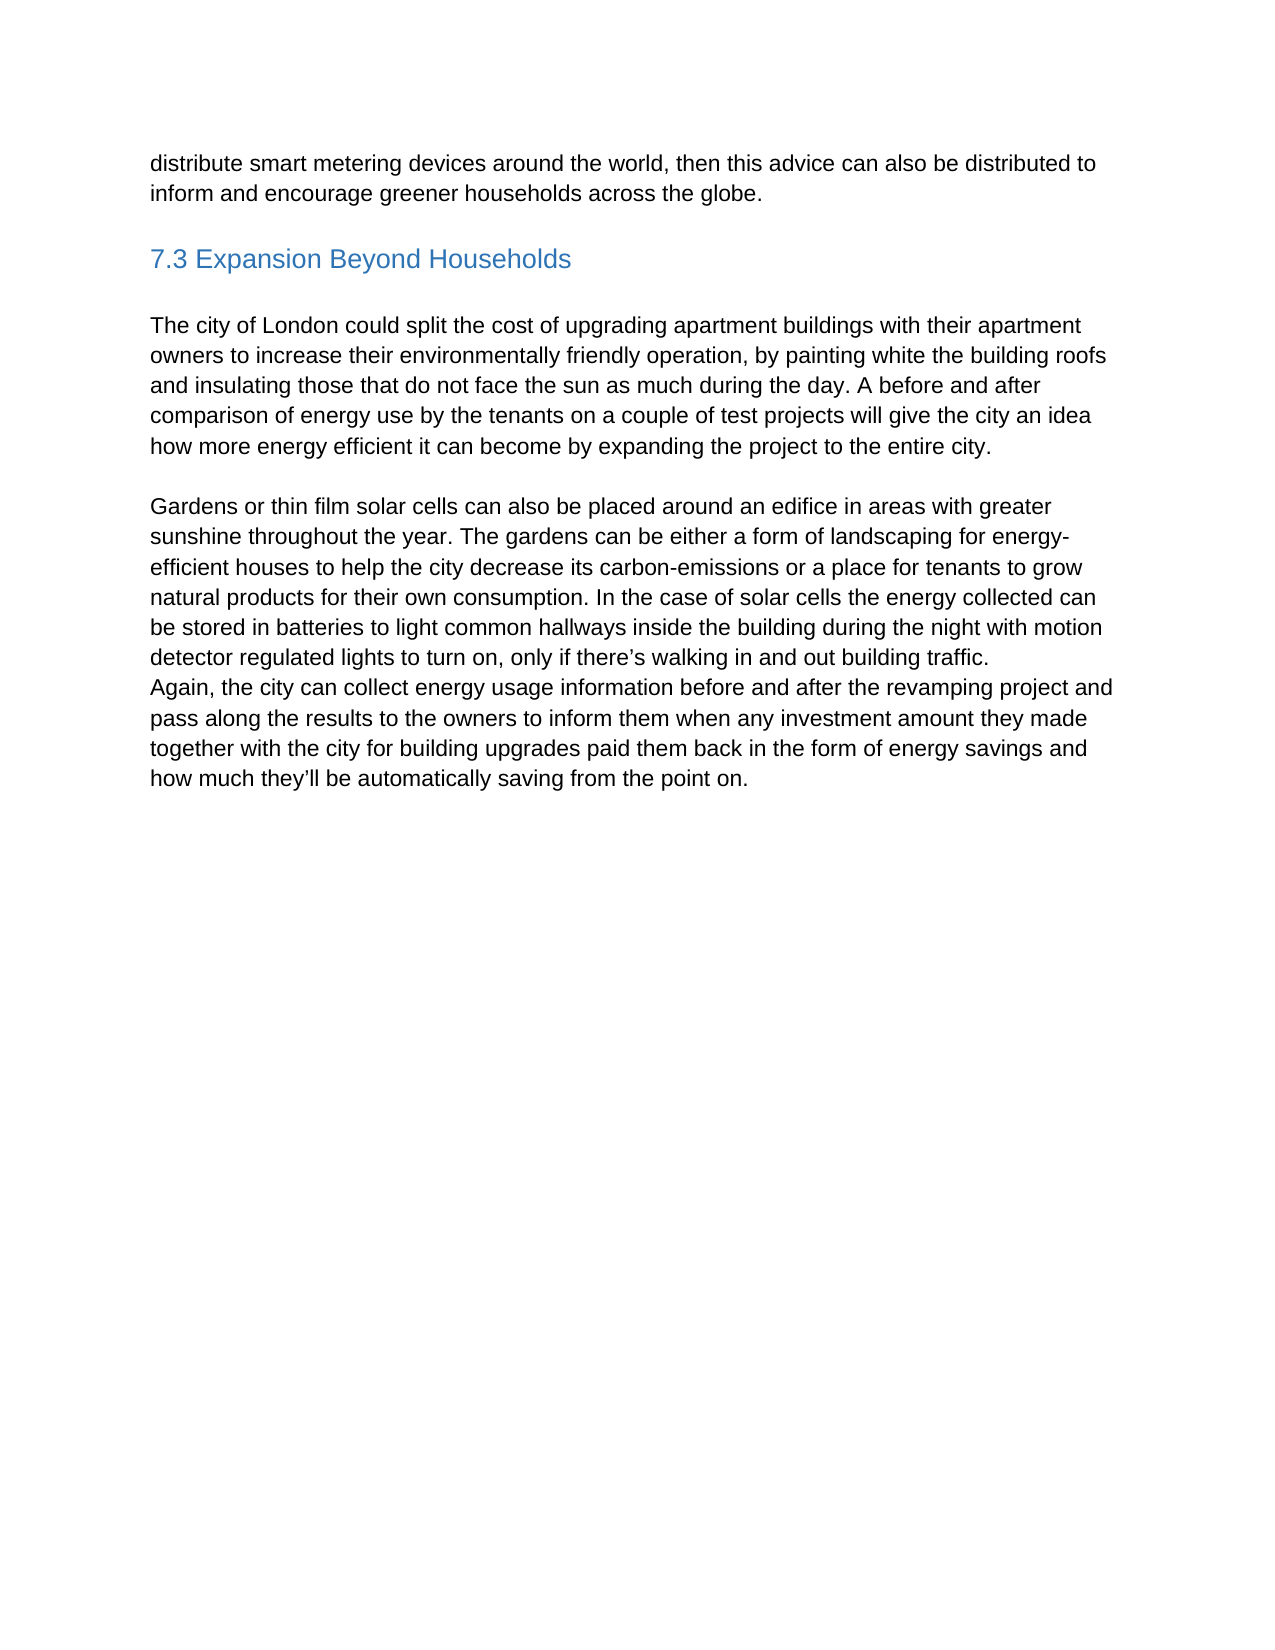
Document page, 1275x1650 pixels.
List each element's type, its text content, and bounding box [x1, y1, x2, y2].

subtitle 7.3 Expansion Beyond Households [150, 248, 1125, 273]
text Again, the city can collect energy usage information before and after the revamping project and pass along the results to the owners to inform them when any investment amount they made together with the city for building upgrades paid them back in the form of energy savings and how much they’ll be automatically saving from the point on. [150, 674, 1125, 791]
text Gardens or thin film solar cells can also be placed around an edifice in areas with greater sunshine throughout the year. The gardens can be either a form of landscaping for energy-efficient houses to help the city decrease its carbon-emissions or a place for tenants to grow natural products for their own consumption. In the case of solar cells the energy collected can be stored in batteries to light common hallways inside the building during the night with motion detector regulated lights to turn on, only if there’s walking in and out building traffic. [150, 493, 1125, 670]
text The city of London could split the cost of upgrading apartment buildings with their apartment owners to increase their environmentally friendly operation, by painting white the building roofs and insulating those that do not face the sun as much during the day. A before and after comparison of energy use by the tenants on a couple of test projects will give the city an idea how more energy efficient it can become by expanding the project to the entire city. [150, 312, 1125, 459]
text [150, 150, 1125, 207]
